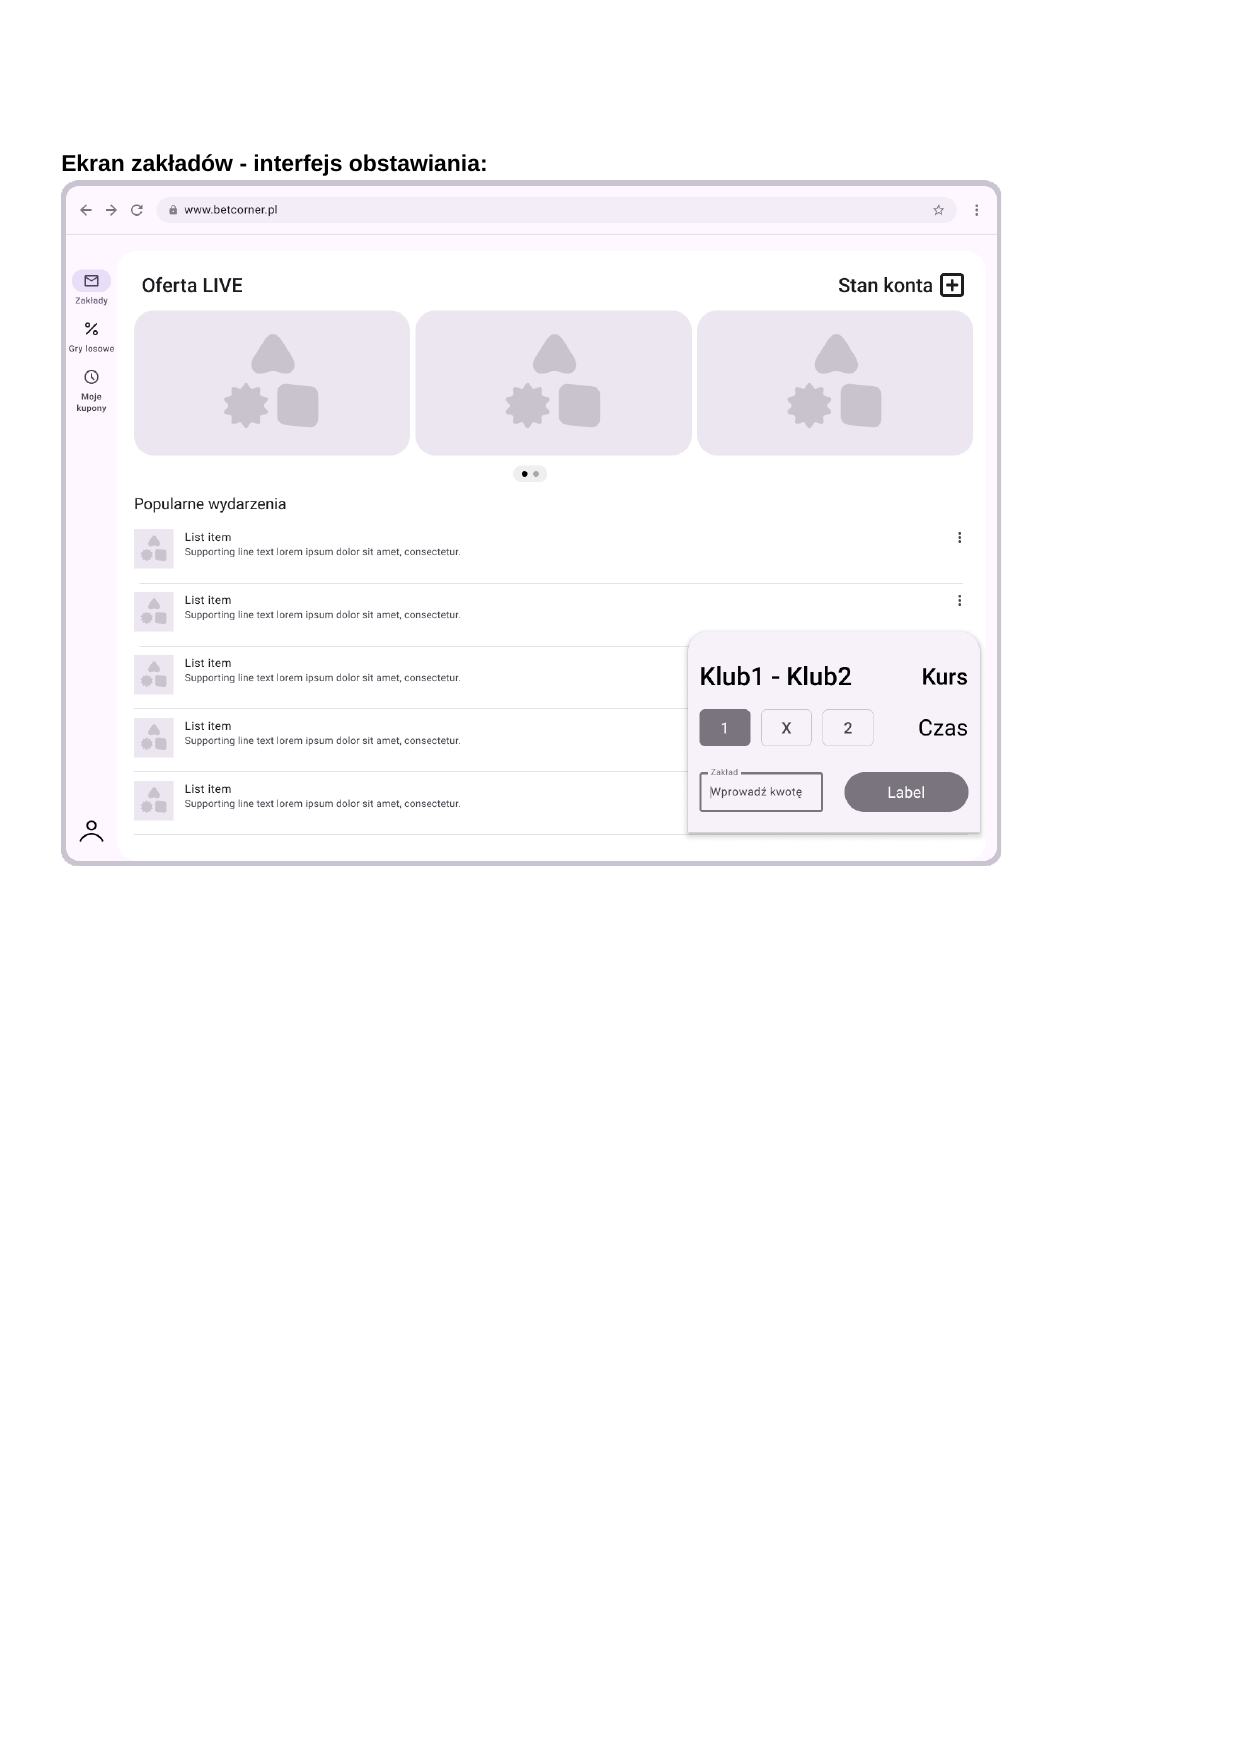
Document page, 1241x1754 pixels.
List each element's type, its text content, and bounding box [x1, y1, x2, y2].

picture [61, 180, 1002, 866]
text Ekran zakładów - interfejs obstawiania: [61, 150, 1179, 176]
